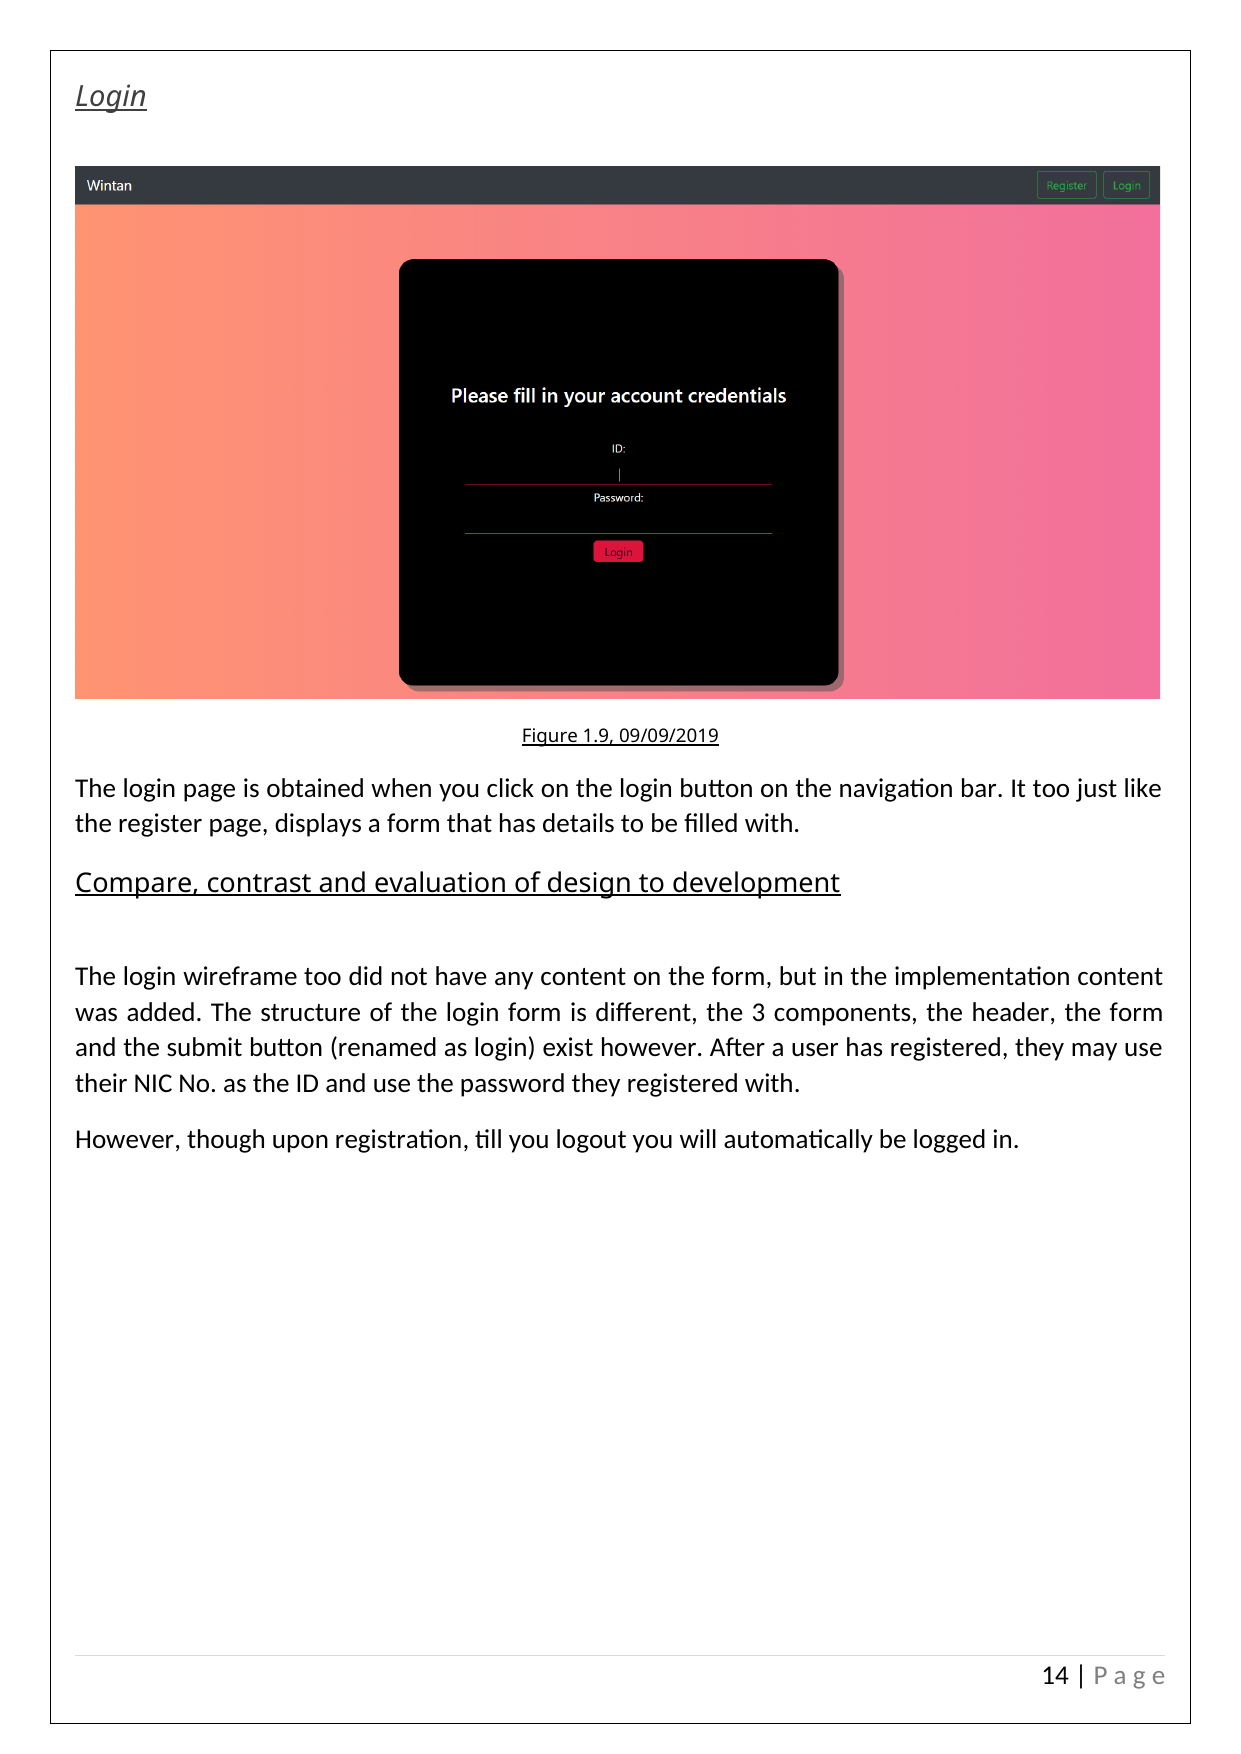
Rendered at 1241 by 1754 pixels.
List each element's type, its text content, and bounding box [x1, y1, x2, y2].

text The login page is obtained when you click on the login button on the navigation bar. It too just like the register page, displays a form that has details to be filled with. [75, 771, 1165, 839]
picture [75, 166, 1161, 699]
text Figure 1.9, 09/09/2019 [75, 723, 1165, 748]
subtitle Compare, contrast and evaluation of design to development [75, 863, 1165, 900]
text The login wireframe too did not have any content on the form, but in the implementation content was added. The structure of the login form is different, the 3 components, the header, the form and the submit button (renamed as login) exist however. After a user has registered, they may use their NIC No. as the ID and use the password they registered with. [75, 959, 1165, 1099]
text However, though upon registration, till you logout you will automatically be logged in. [75, 1123, 1165, 1156]
subtitle Login [75, 75, 1165, 115]
